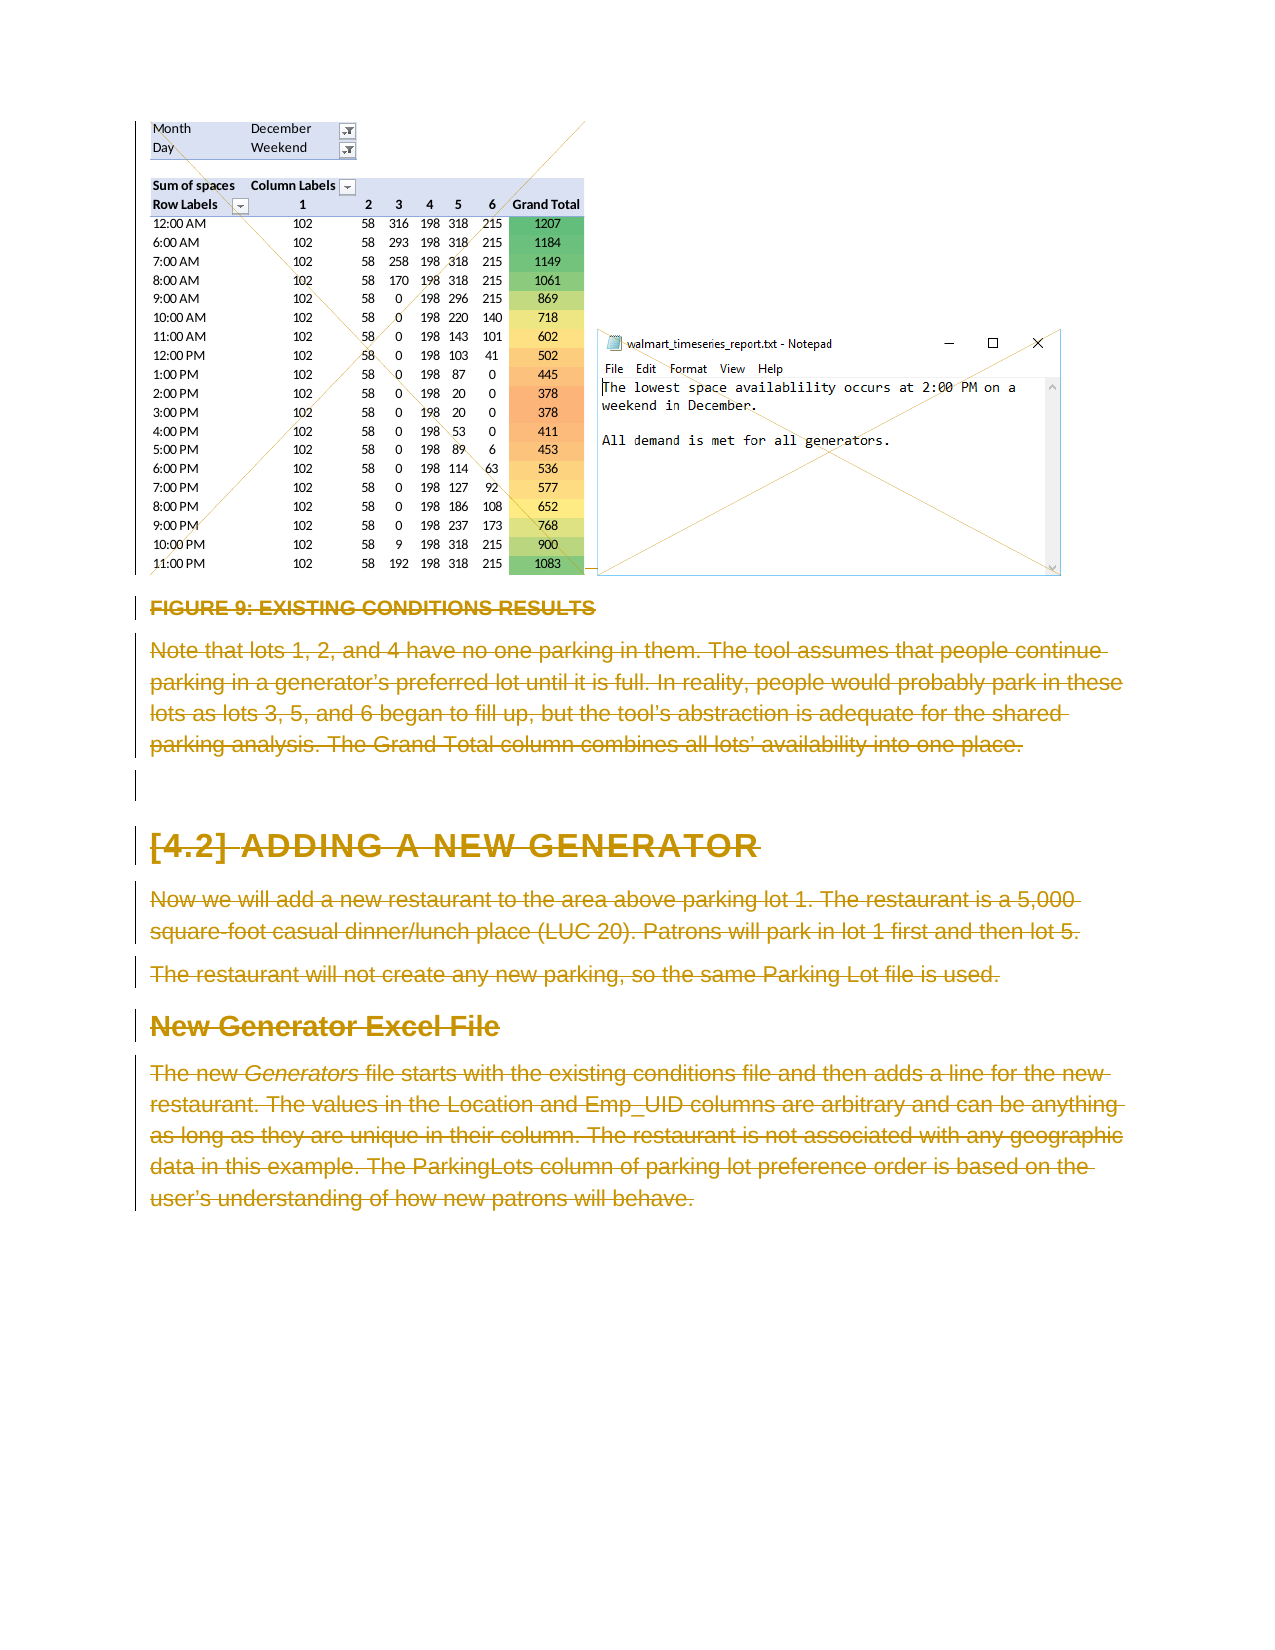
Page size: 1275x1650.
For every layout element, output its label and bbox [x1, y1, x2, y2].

picture [599, 453, 1060, 576]
picture [597, 330, 827, 574]
picture [832, 330, 1061, 574]
picture [600, 329, 1058, 451]
